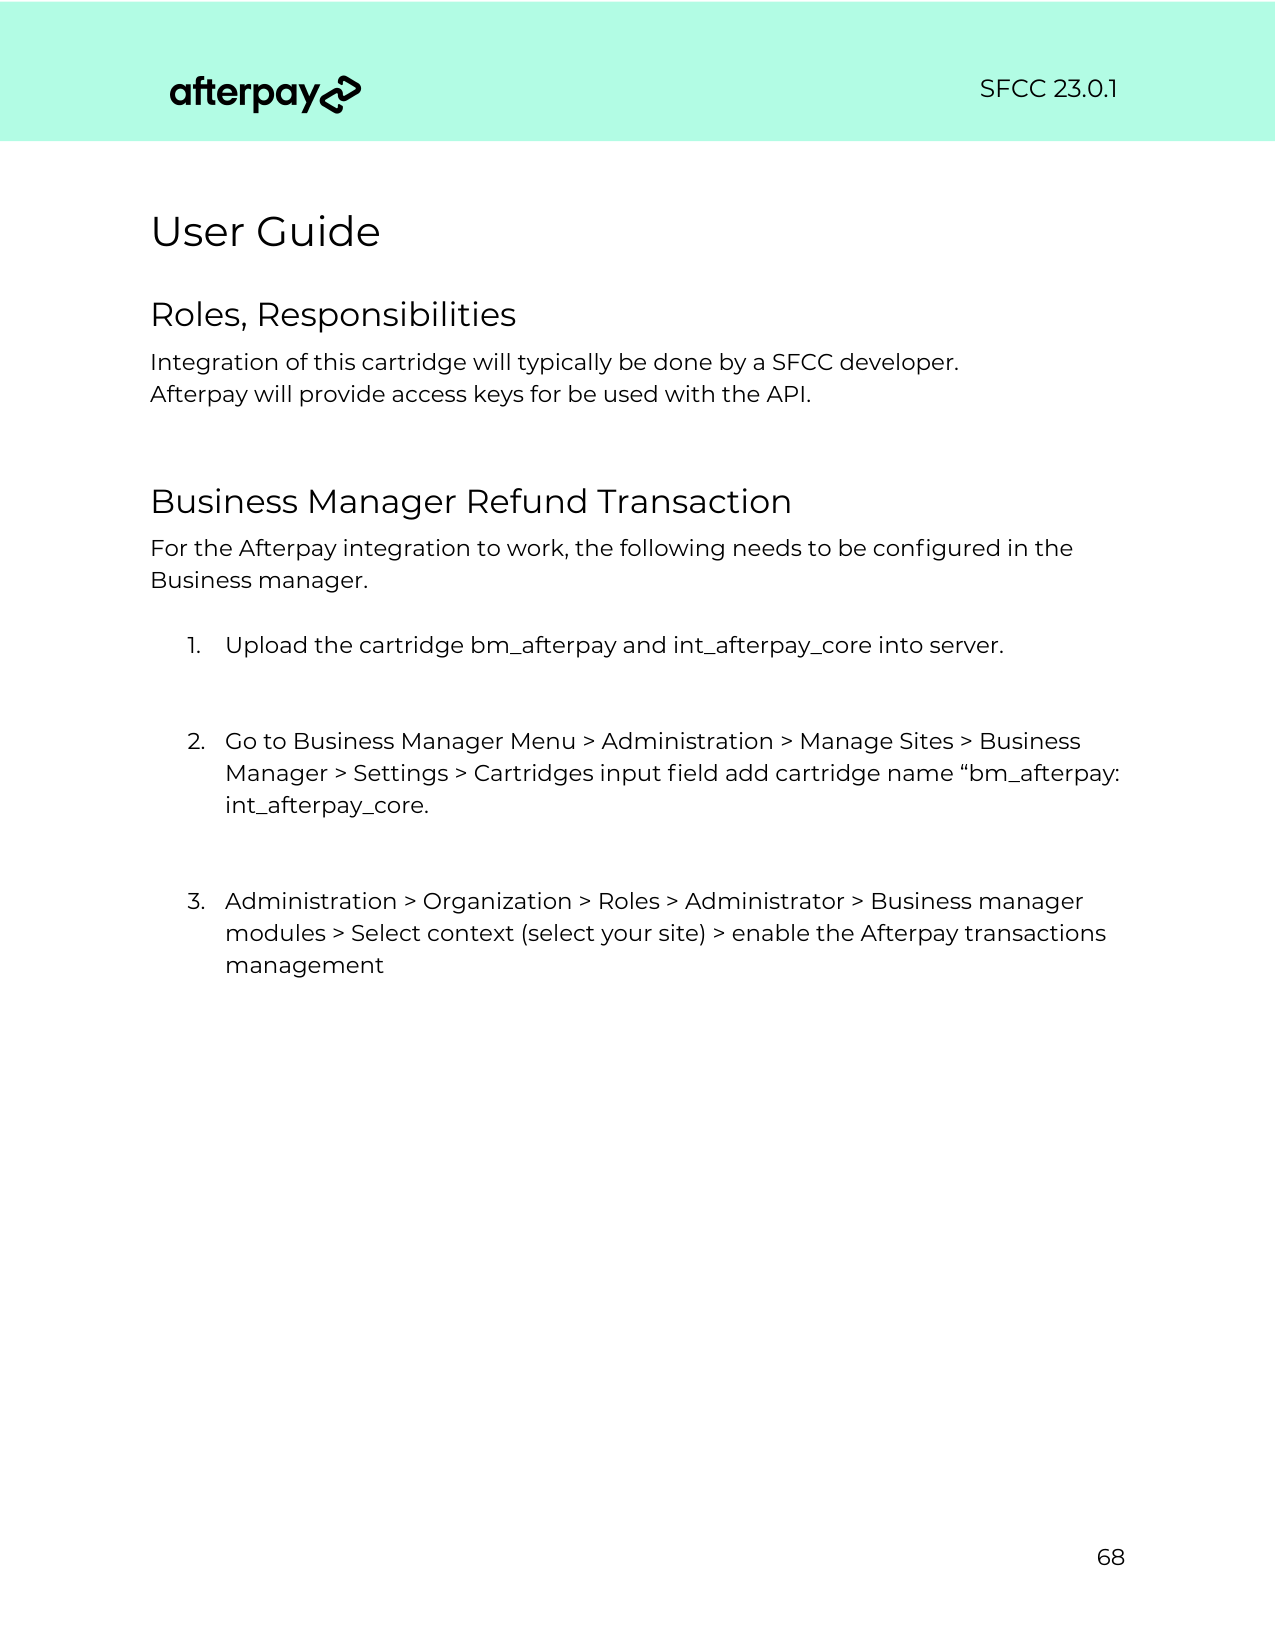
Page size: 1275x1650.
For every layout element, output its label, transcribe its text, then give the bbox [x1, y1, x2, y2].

subtitle Business Manager Refund Transaction [150, 481, 1125, 522]
subtitle Roles, Responsibilities [150, 294, 1125, 335]
text Integration of this cartridge will typically be done by a SFCC developer. [150, 348, 1125, 376]
list Go to Business Manager Menu > Administration > Manage Sites > Business Manager > Settings > Cartridges input field add cartridge name “bm_afterpay: int_afterpay_core. [187, 727, 1125, 819]
text Afterpay will provide access keys for be used with the API. [150, 380, 1125, 408]
picture [134, 47, 397, 142]
list Administration > Organization > Roles > Administrator > Business manager modules > Select context (select your site) > enable the Afterpay transactions management [187, 887, 1125, 979]
list Upload the cartridge bm_afterpay and int_afterpay_core into server. [187, 631, 1125, 659]
subtitle User Guide [150, 206, 1125, 257]
text For the Afterpay integration to work, the following needs to be configured in the Business manager. [150, 534, 1125, 594]
